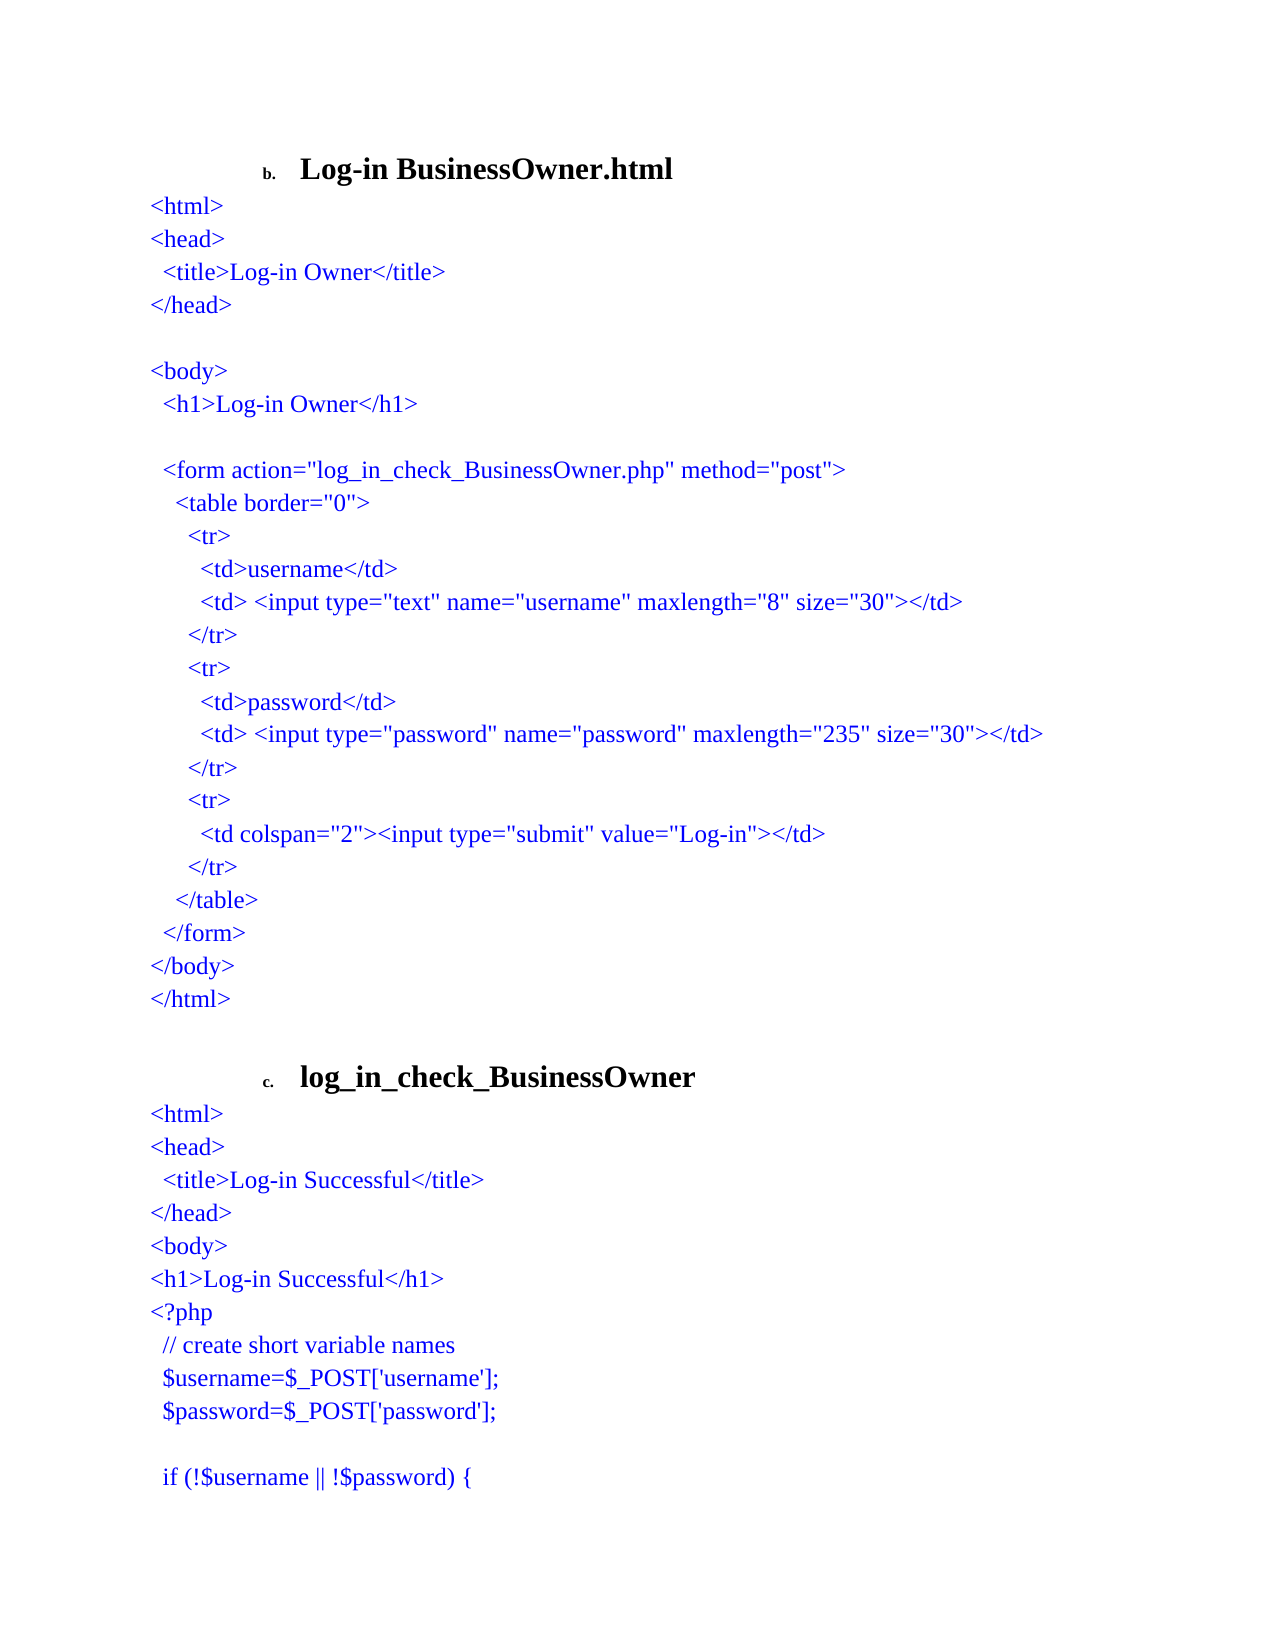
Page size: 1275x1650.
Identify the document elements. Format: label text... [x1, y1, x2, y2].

text <h1>Log-in Successful</h1> [150, 1264, 1125, 1293]
text <title>Log-in Successful</title> [150, 1165, 1125, 1194]
text </tr> [150, 753, 1125, 781]
text </tr> [150, 852, 1125, 880]
text <head> [150, 1132, 1125, 1161]
text <td>username</td> [150, 554, 1125, 583]
text <tr> [150, 521, 1125, 550]
text <tr> [150, 653, 1125, 682]
text $username=$_POST['username']; [150, 1363, 1125, 1392]
text <head> [150, 224, 1125, 253]
text <table border="0"> [150, 488, 1125, 517]
text </head> [150, 1198, 1125, 1227]
text <td> <input type="text" name="username" maxlength="8" size="30"></td> [150, 587, 1125, 616]
text <html> [150, 1099, 1125, 1128]
text // create short variable names [150, 1330, 1125, 1359]
text <h1>Log-in Owner</h1> [150, 389, 1125, 418]
text </form> [150, 918, 1125, 946]
text <title>Log-in Owner</title> [150, 257, 1125, 286]
text <?php [150, 1297, 1125, 1326]
list log_in_check_BusinessOwner [262, 1058, 1125, 1094]
text <body> [150, 1231, 1125, 1260]
text <form action="log_in_check_BusinessOwner.php" method="post"> [150, 455, 1125, 484]
text <td>password</td> [150, 687, 1125, 715]
text <body> [150, 356, 1125, 385]
text <html> [150, 191, 1125, 220]
text </table> [150, 885, 1125, 913]
text <td> <input type="password" name="password" maxlength="235" size="30"></td> [150, 719, 1125, 748]
list Log-in BusinessOwner.html [262, 150, 1125, 186]
text </body> [150, 951, 1125, 979]
text </html> [150, 984, 1125, 1012]
text <tr> [150, 786, 1125, 814]
text $password=$_POST['password']; [150, 1396, 1125, 1425]
text if (!$username || !$password) { [150, 1462, 1125, 1491]
text </head> [150, 290, 1125, 319]
text <td colspan="2"><input type="submit" value="Log-in"></td> [150, 819, 1125, 847]
text </tr> [150, 621, 1125, 649]
